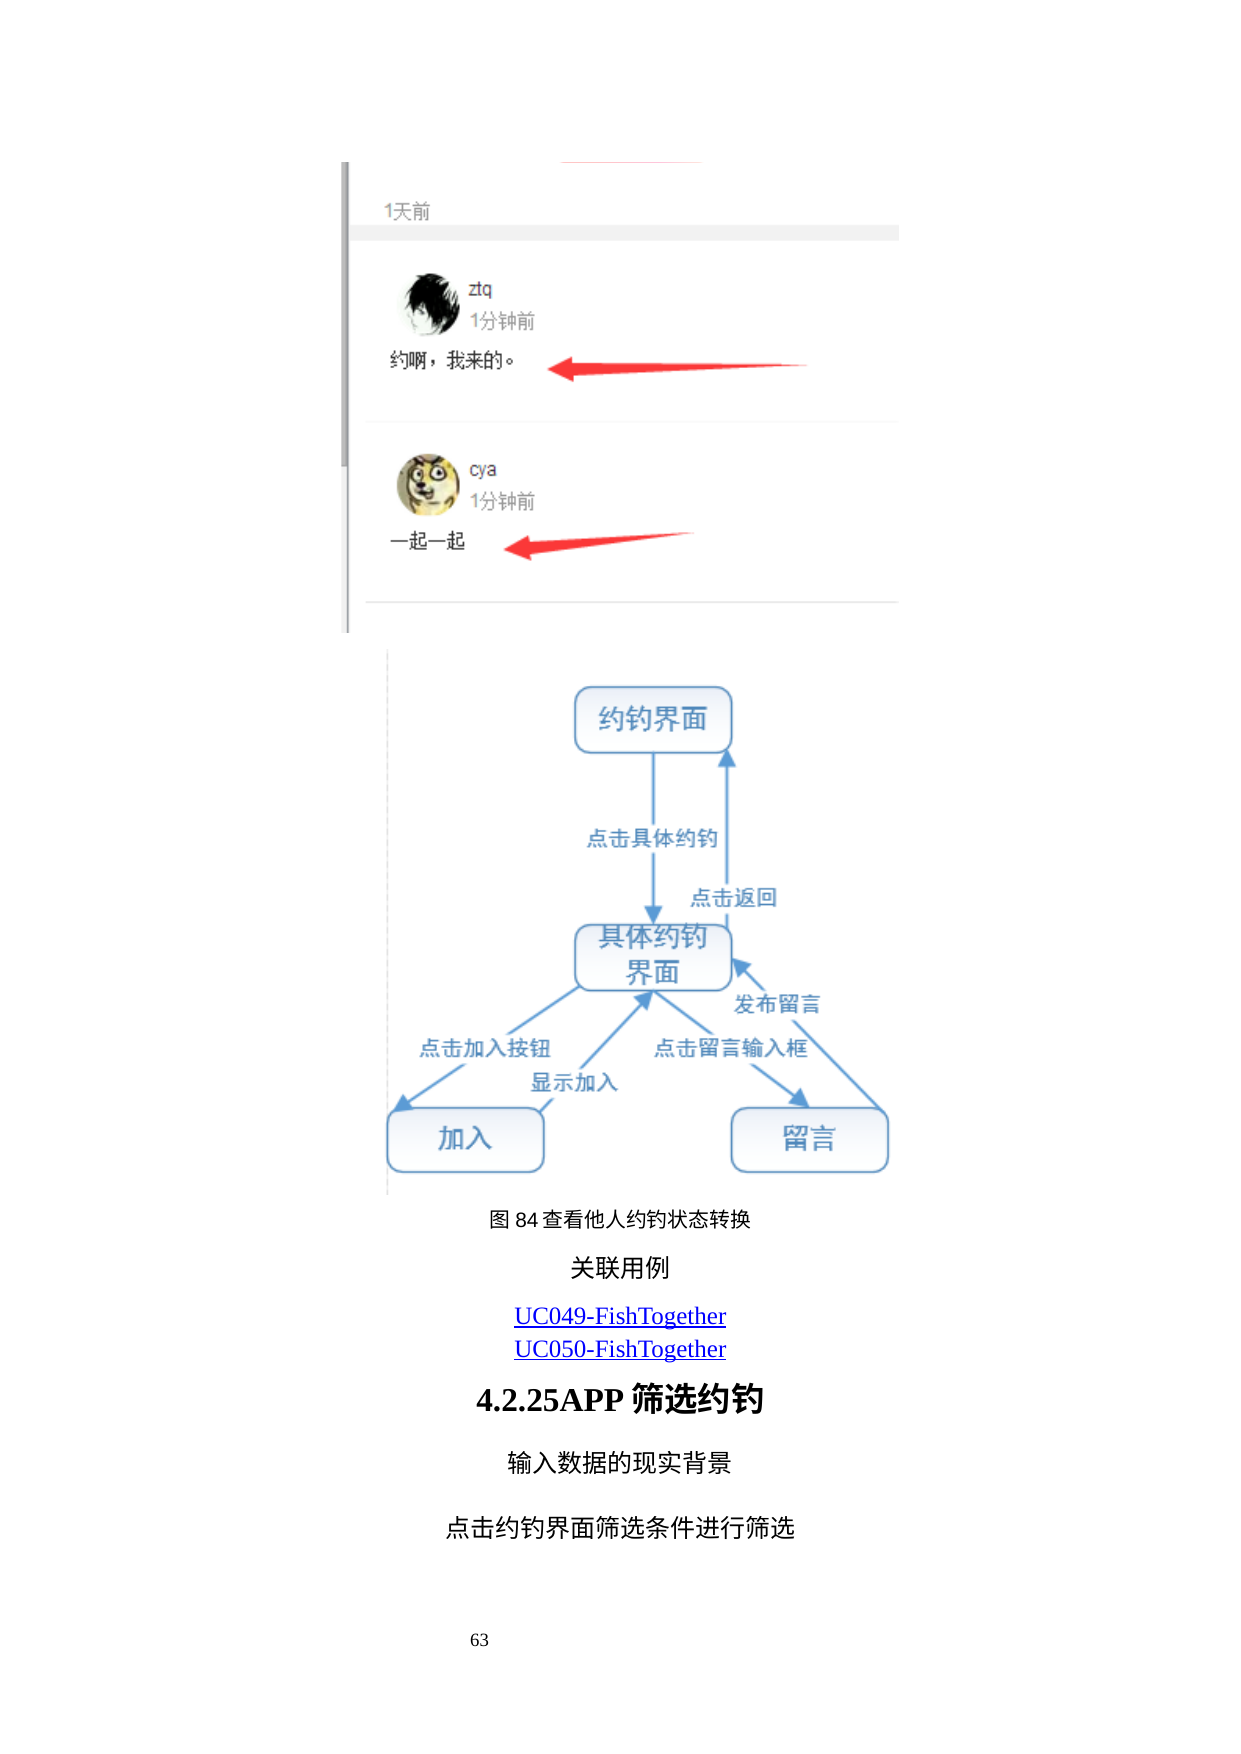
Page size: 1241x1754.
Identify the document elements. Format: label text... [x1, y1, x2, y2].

text UC050-FishTogether [187, 1332, 1053, 1364]
text UC049-FishTogether [187, 1299, 1053, 1332]
text 关联用例 [187, 1234, 1053, 1299]
picture [341, 162, 899, 633]
picture [318, 649, 922, 1195]
text 点击约钓界面筛选条件进行筛选 [187, 1494, 1053, 1559]
text 4.2.25APP筛选约钓 [187, 1364, 1053, 1429]
text 图 84查看他人约钓状态转换 [187, 1202, 1053, 1234]
text 输入数据的现实背景 [187, 1429, 1053, 1494]
